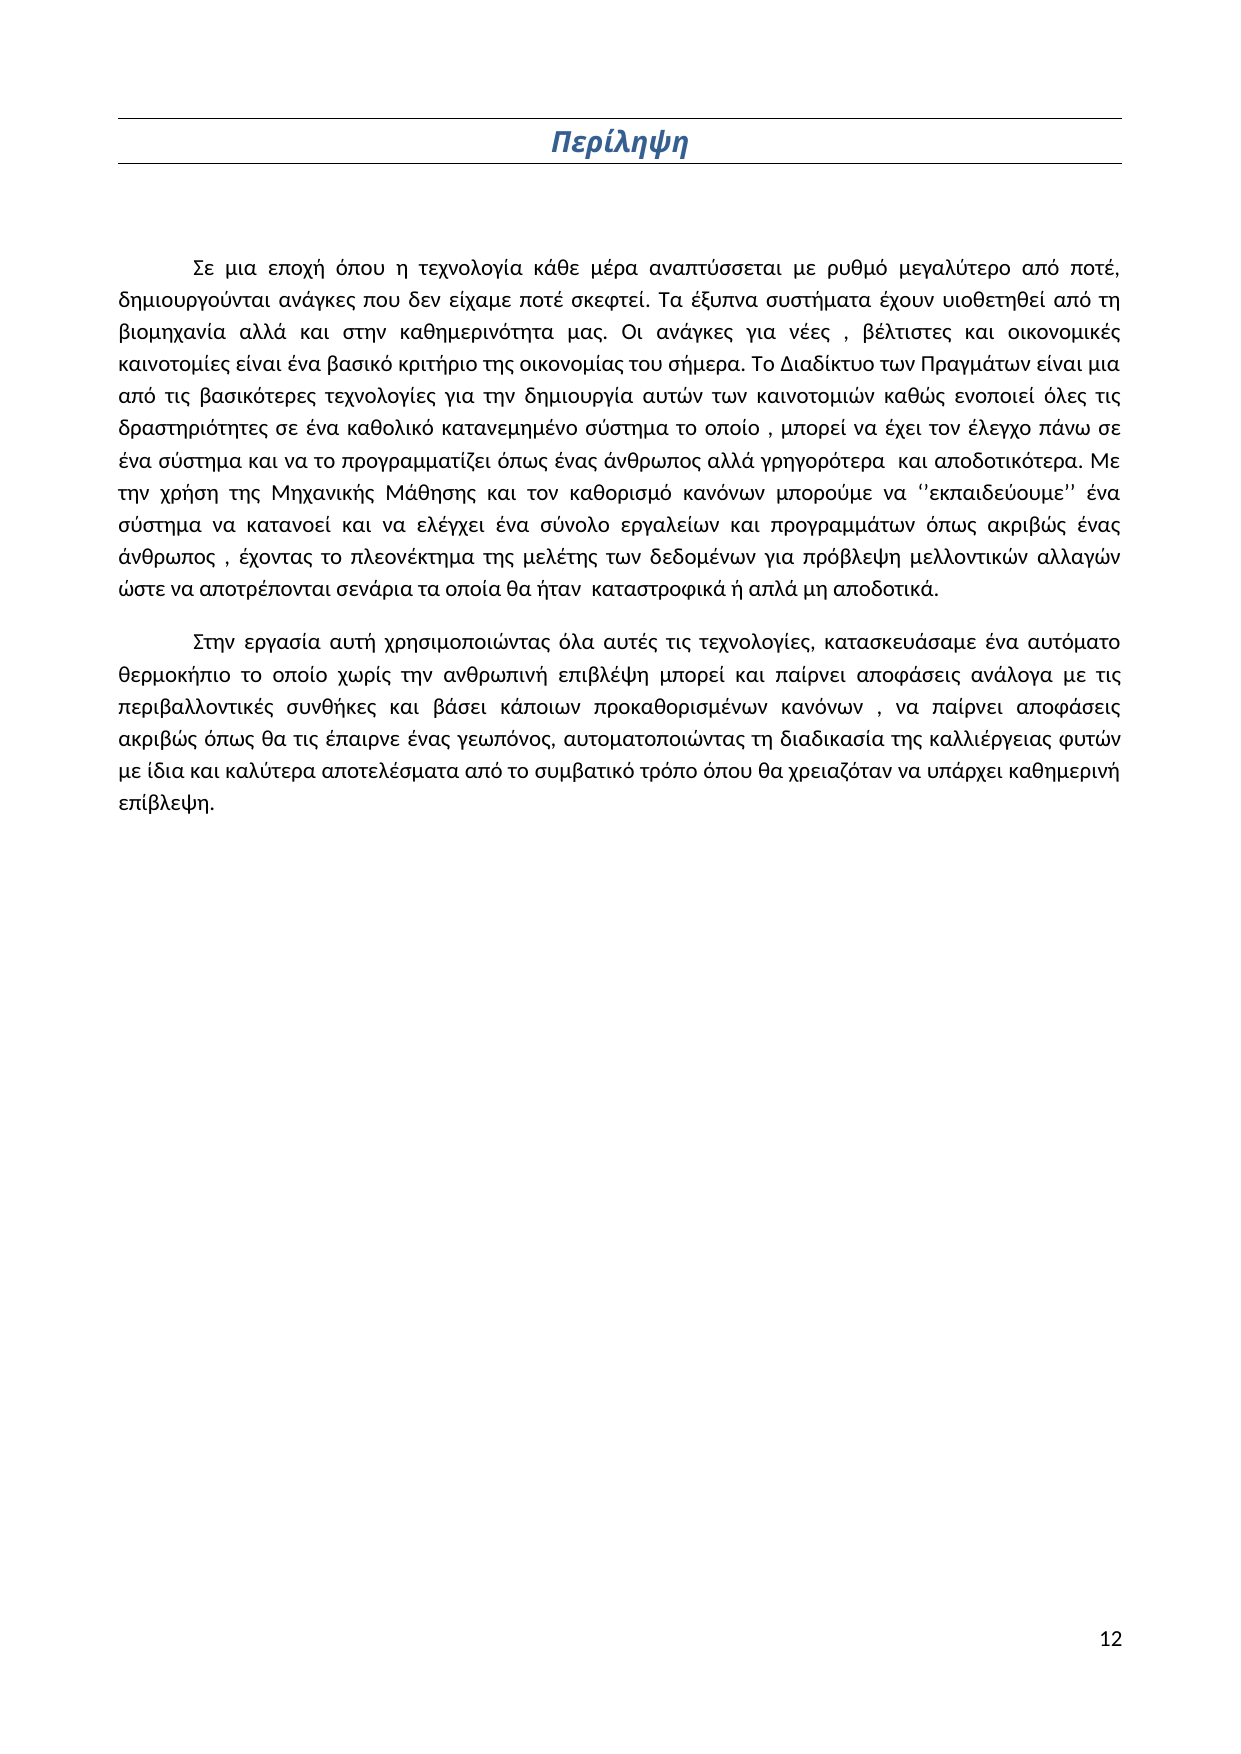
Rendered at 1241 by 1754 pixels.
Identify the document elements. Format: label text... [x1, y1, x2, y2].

text Σε μια εποχή όπου η τεχνολογία κάθε μέρα αναπτύσσεται με ρυθμό μεγαλύτερο από ποτέ, δημιουργούνται ανάγκες που δεν είχαμε ποτέ σκεφτεί. Τα έξυπνα συστήματα έχουν υιοθετηθεί από τη βιομηχανία αλλά και στην καθημερινότητα μας. Οι ανάγκες για νέες , βέλτιστες και οικονομικές καινοτομίες είναι ένα βασικό κριτήριο της οικονομίας του σήμερα. Το Διαδίκτυο των Πραγμάτων είναι μια από τις βασικότερες τεχνολογίες για την δημιουργία αυτών των καινοτομιών καθώς ενοποιεί όλες τις δραστηριότητες σε ένα καθολικό κατανεμημένο σύστημα το οποίο , μπορεί να έχει τον έλεγχο πάνω σε ένα σύστημα και να το προγραμματίζει όπως ένας άνθρωπος αλλά γρηγορότερα και αποδοτικότερα. Με την χρήση της Μηχανικής Μάθησης και τον καθορισμό κανόνων μπορούμε να ‘’εκπαιδεύουμε’’ ένα σύστημα να κατανοεί και να ελέγχει ένα σύνολο εργαλείων και προγραμμάτων όπως ακριβώς ένας άνθρωπος , έχοντας το πλεονέκτημα της μελέτης των δεδομένων για πρόβλεψη μελλοντικών αλλαγών ώστε να αποτρέπονται σενάρια τα οποία θα ήταν καταστροφικά ή απλά μη αποδοτικά. [118, 253, 1122, 602]
text Περίληψη [118, 119, 1122, 163]
text Στην εργασία αυτή χρησιμοποιώντας όλα αυτές τις τεχνολογίες, κατασκευάσαμε ένα αυτόματο θερμοκήπιο το οποίο χωρίς την ανθρωπινή επιβλέψη μπορεί και παίρνει αποφάσεις ανάλογα με τις περιβαλλοντικές συνθήκες και βάσει κάποιων προκαθορισμένων κανόνων , να παίρνει αποφάσεις ακριβώς όπως θα τις έπαιρνε ένας γεωπόνος, αυτοματοποιώντας τη διαδικασία της καλλιέργειας φυτών με ίδια και καλύτερα αποτελέσματα από το συμβατικό τρόπο όπου θα χρειαζόταν να υπάρχει καθημερινή επίβλεψη. [118, 627, 1122, 816]
